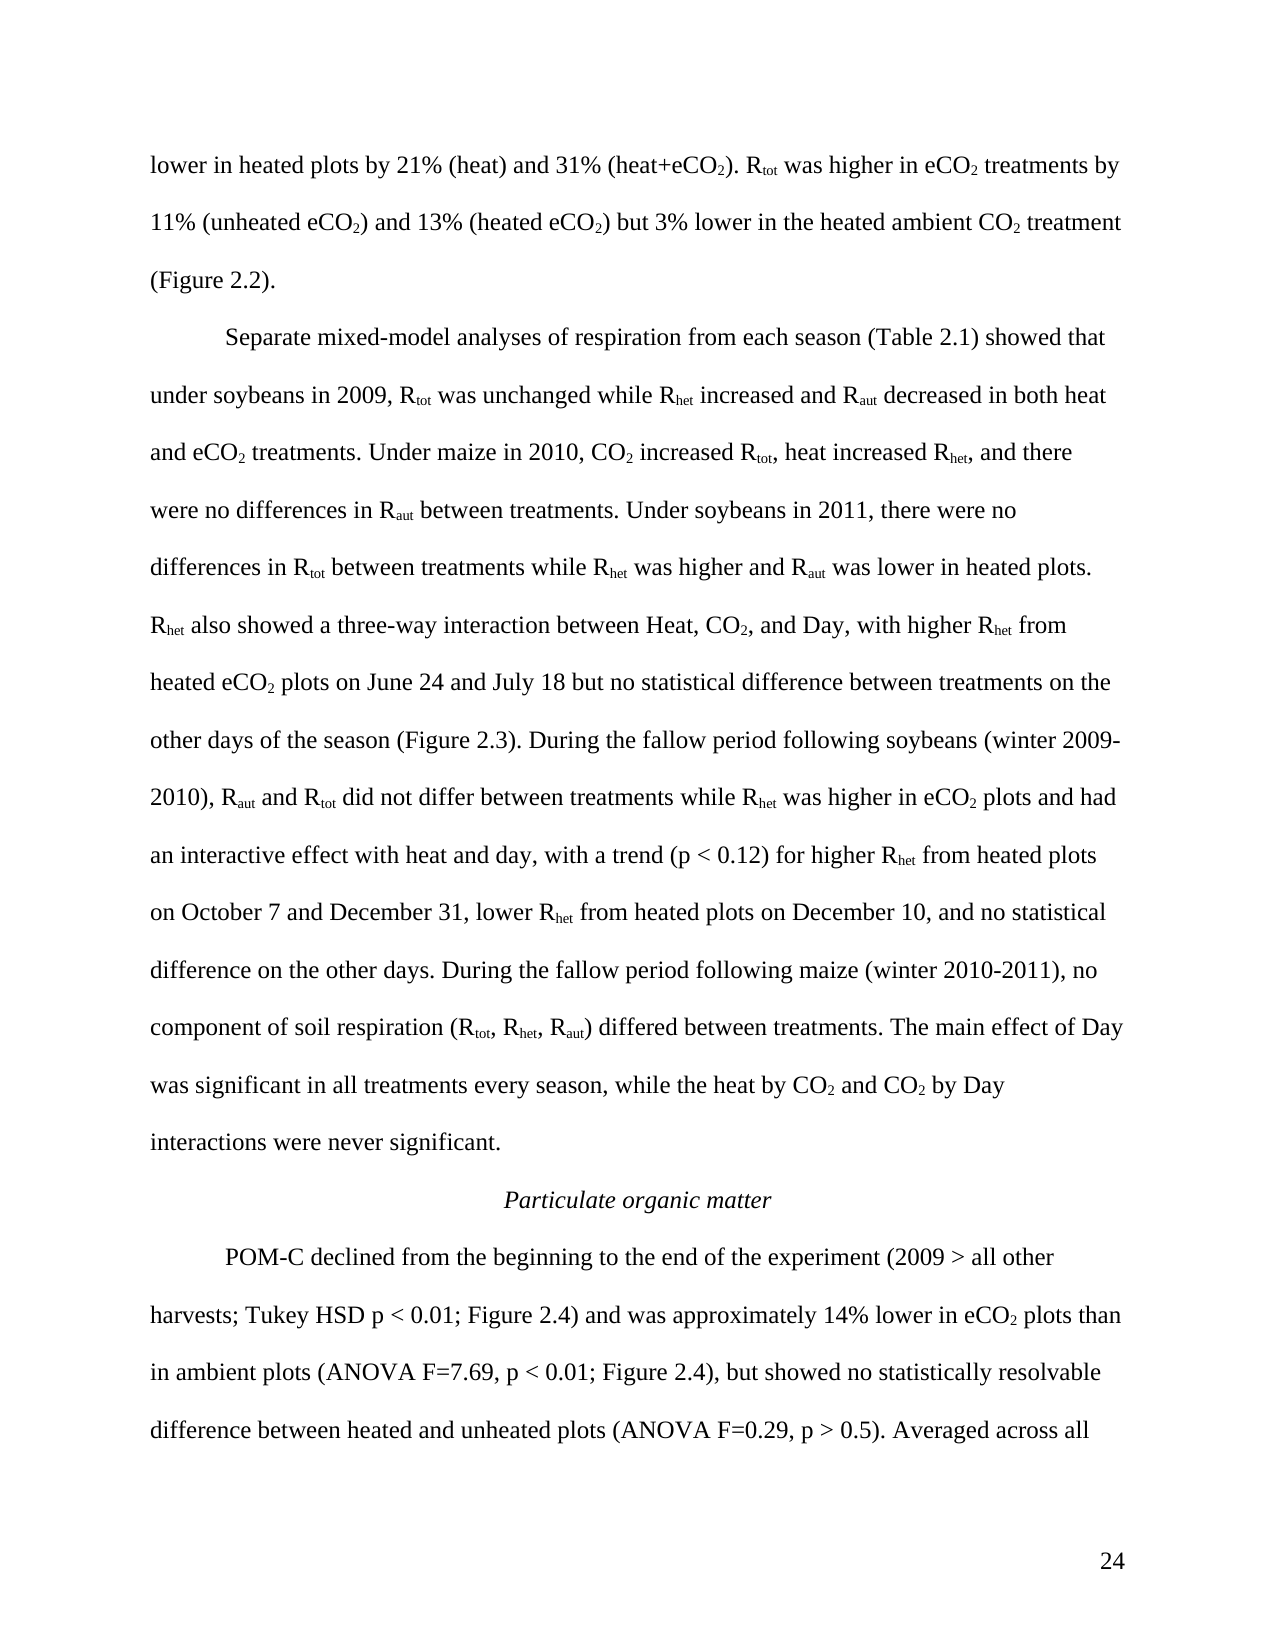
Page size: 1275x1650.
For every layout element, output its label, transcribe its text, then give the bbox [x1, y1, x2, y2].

text Separate mixed-model analyses of respiration from each season (Table 2.1) showed that under soybeans in 2009, Rtot was unchanged while Rhet increased and Raut decreased in both heat and eCO2 treatments. Under maize in 2010, CO2 increased Rtot, heat increased Rhet, and there were no differences in Raut between treatments. Under soybeans in 2011, there were no differences in Rtot between treatments while Rhet was higher and Raut was lower in heated plots. Rhet also showed a three-way interaction between Heat, CO2, and Day, with higher Rhet from heated eCO2 plots on June 24 and July 18 but no statistical difference between treatments on the other days of the season (Figure 2.3). During the fallow period following soybeans (winter 2009-2010), Raut and Rtot did not differ between treatments while Rhet was higher in eCO2 plots and had an interactive effect with heat and day, with a trend (p < 0.12) for higher Rhet from heated plots on October 7 and December 31, lower Rhet from heated plots on December 10, and no statistical difference on the other days. During the fallow period following maize (winter 2010-2011), no component of soil respiration (Rtot, Rhet, Raut) differed between treatments. The main effect of Day was significant in all treatments every season, while the heat by CO2 and CO2 by Day interactions were never significant. [150, 322, 1125, 1156]
subtitle Particulate organic matter [150, 1185, 1125, 1214]
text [150, 1242, 1125, 1444]
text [150, 150, 1125, 294]
